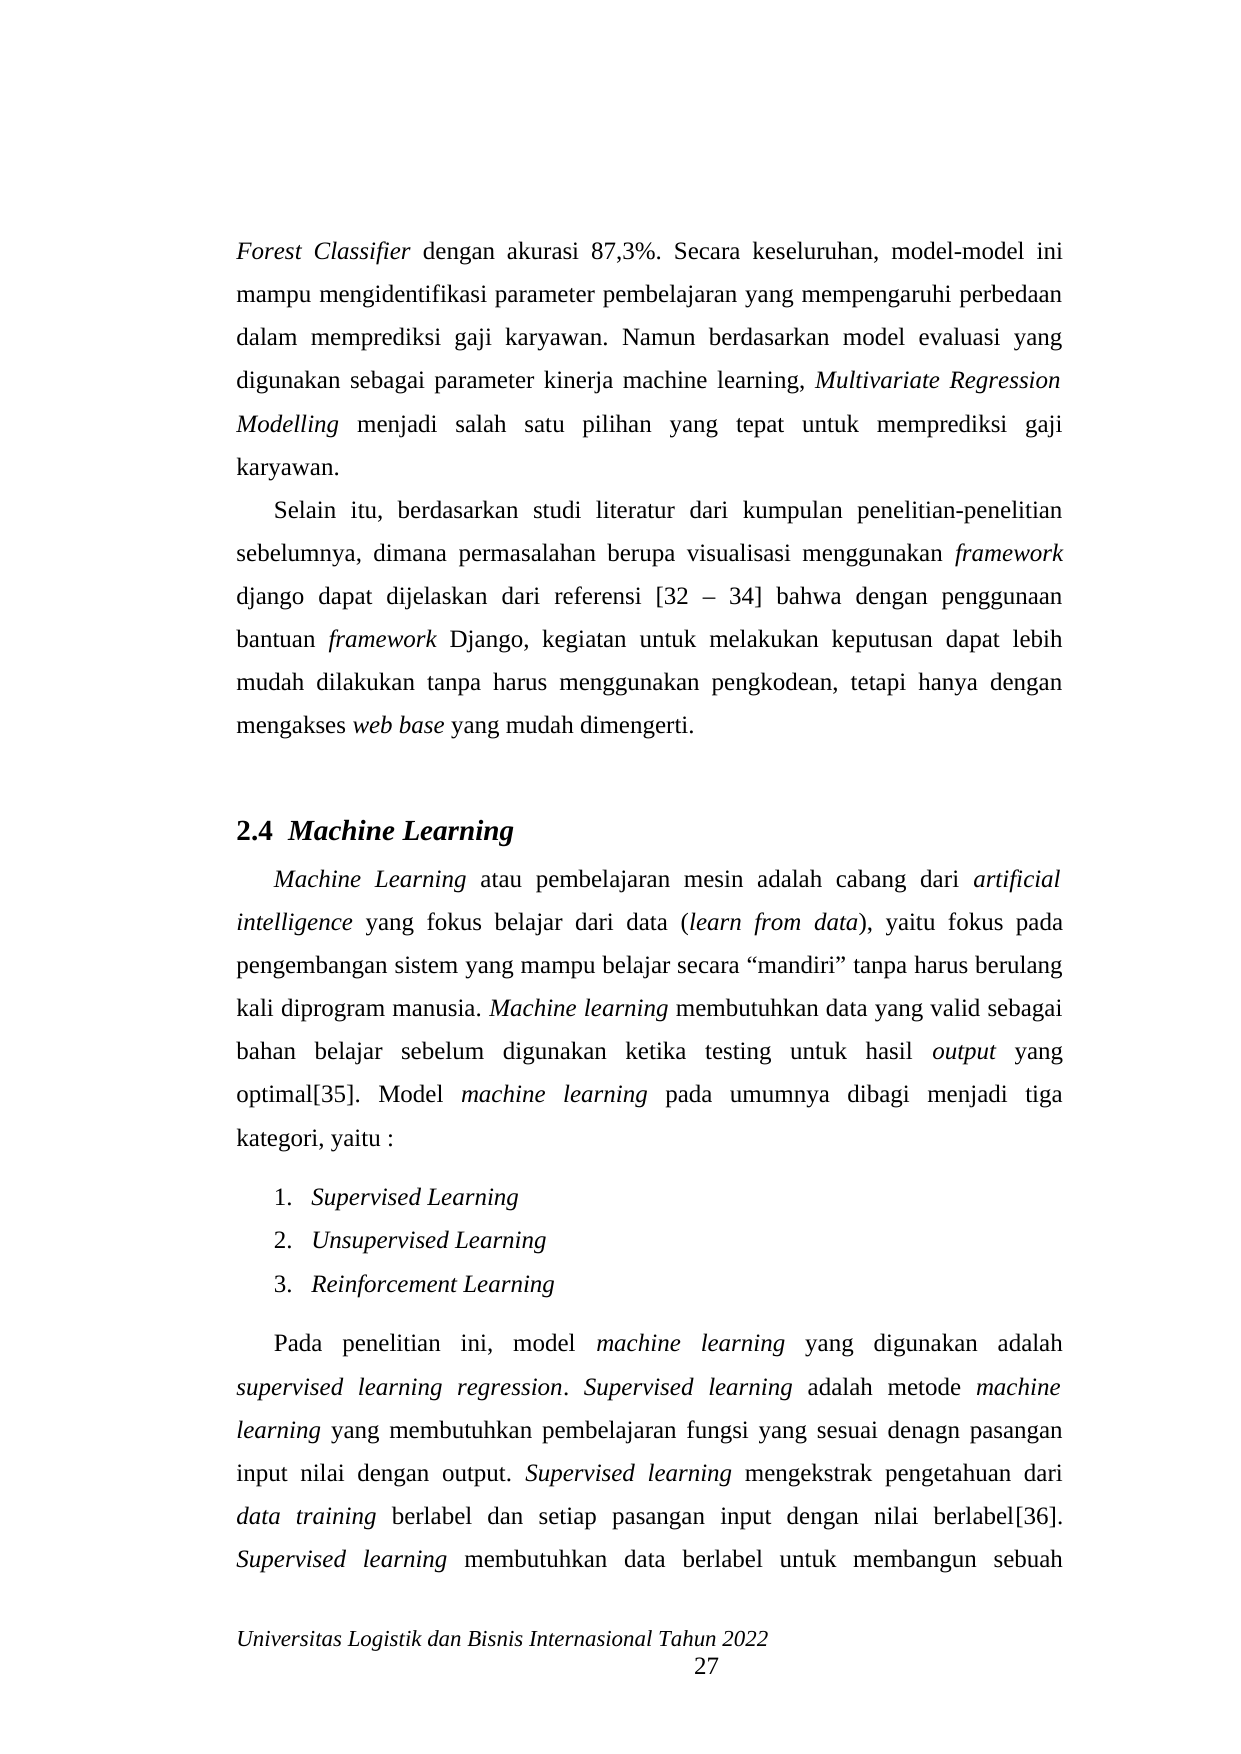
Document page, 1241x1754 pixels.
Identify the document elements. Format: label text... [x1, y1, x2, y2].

list Selain itu, berdasarkan studi literatur dari kumpulan penelitian-penelitian sebelumnya, dimana permasalahan berupa visualisasi menggunakan framework django dapat dijelaskan dari referensi [32 – 34] bahwa dengan penggunaan bantuan framework Django, kegiatan untuk melakukan keputusan dapat lebih mudah dilakukan tanpa harus menggunakan pengkodean, tetapi hanya dengan mengakses web base yang mudah dimengerti. [236, 495, 1063, 739]
subtitle Machine Learning [236, 813, 1063, 847]
list Reinforcement Learning [274, 1269, 1063, 1297]
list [236, 236, 1063, 481]
list Unsupervised Learning [274, 1226, 1063, 1254]
list Supervised Learning [274, 1182, 1063, 1211]
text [236, 1328, 1063, 1573]
text Machine Learning atau pembelajaran mesin adalah cabang dari artificial intelligence yang fokus belajar dari data (learn from data), yaitu fokus pada pengembangan sistem yang mampu belajar secara “mandiri” tanpa harus berulang kali diprogram manusia. Machine learning membutuhkan data yang valid sebagai bahan belajar sebelum digunakan ketika testing untuk hasil output yang optimal. Model machine learning pada umumnya dibagi menjadi tiga kategori, yaitu : [236, 864, 1063, 1151]
